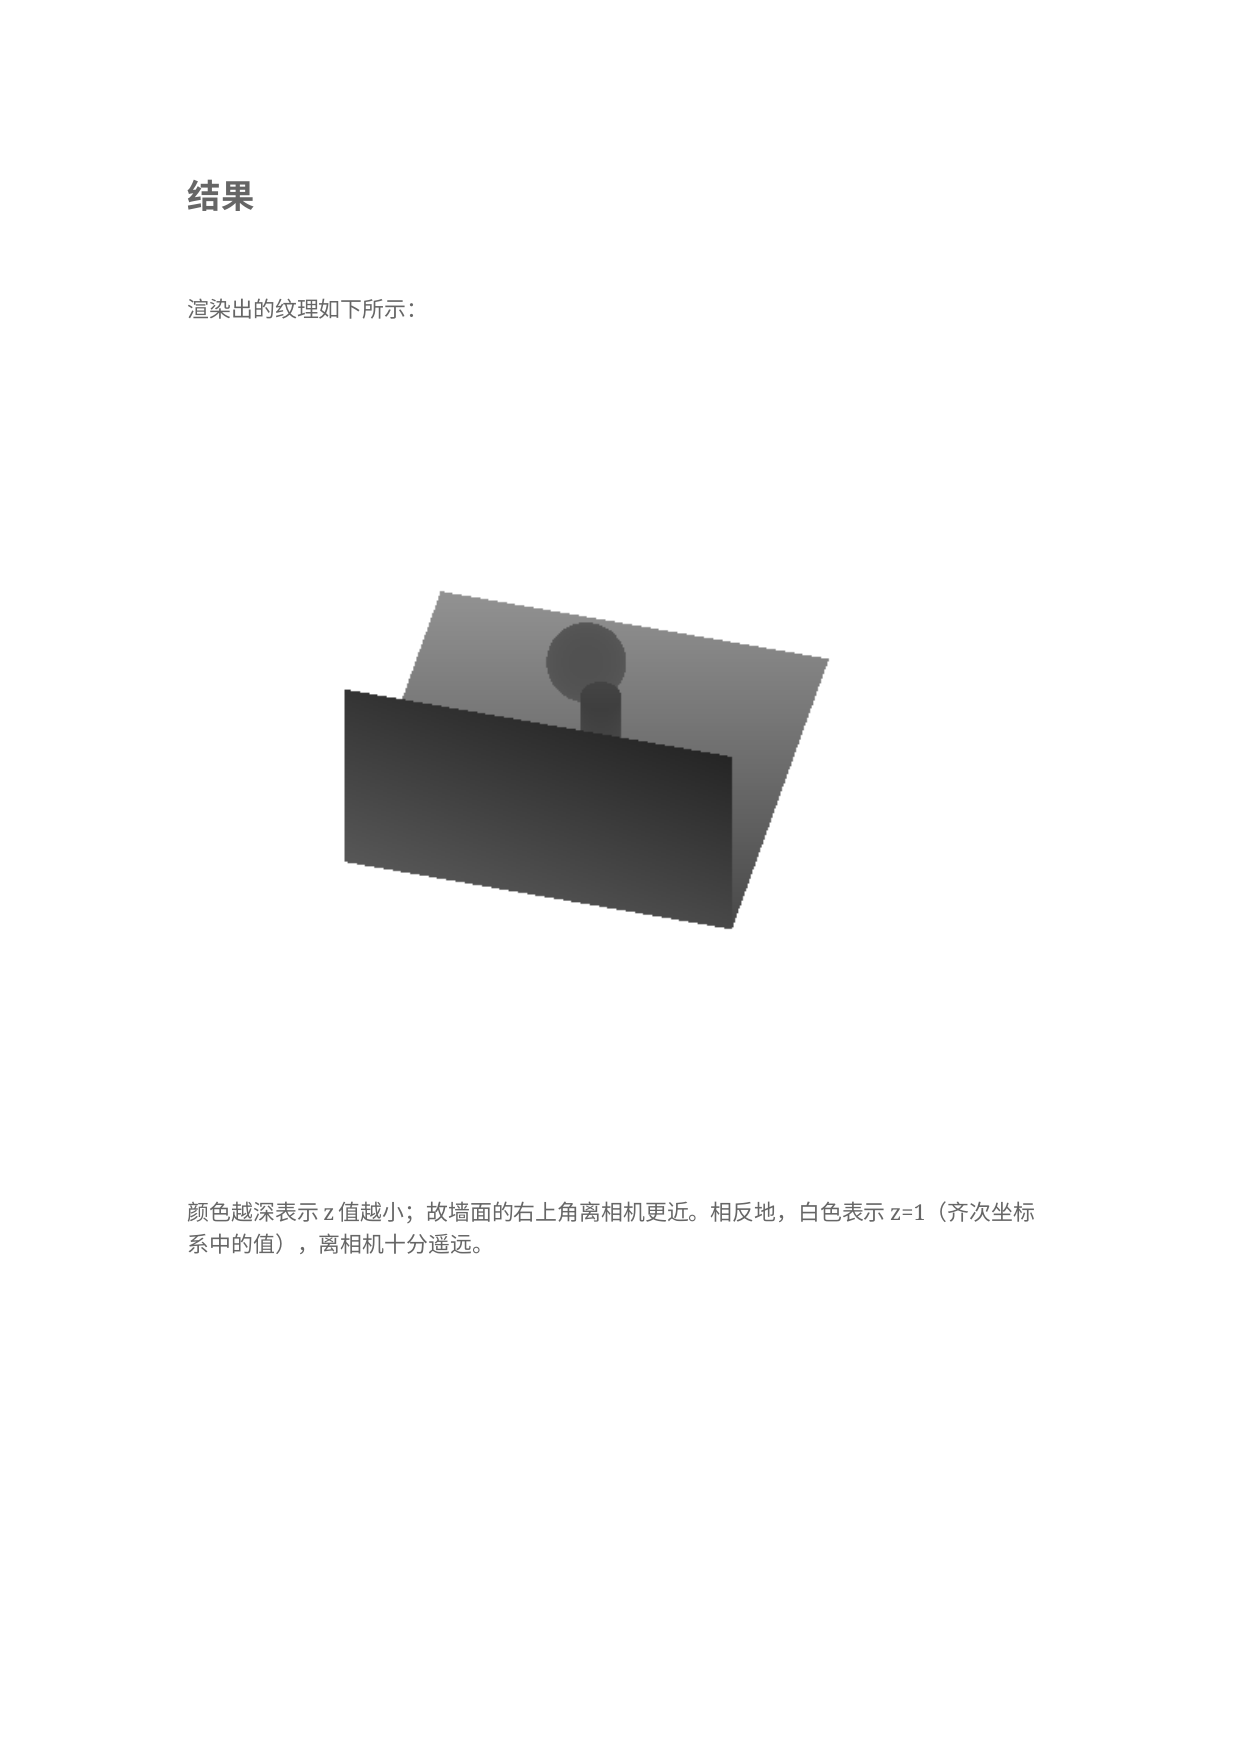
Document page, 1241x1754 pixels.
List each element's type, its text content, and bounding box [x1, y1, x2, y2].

picture [187, 360, 987, 1159]
text 渲染出的纹理如下所示： [187, 291, 1053, 324]
text 颜色越深表示z值越小；故墙面的右上角离相机更近。相反地，白色表示z=1（齐次坐标系中的值），离相机十分遥远。 [187, 1194, 1053, 1259]
subtitle 结果 [187, 162, 1053, 227]
